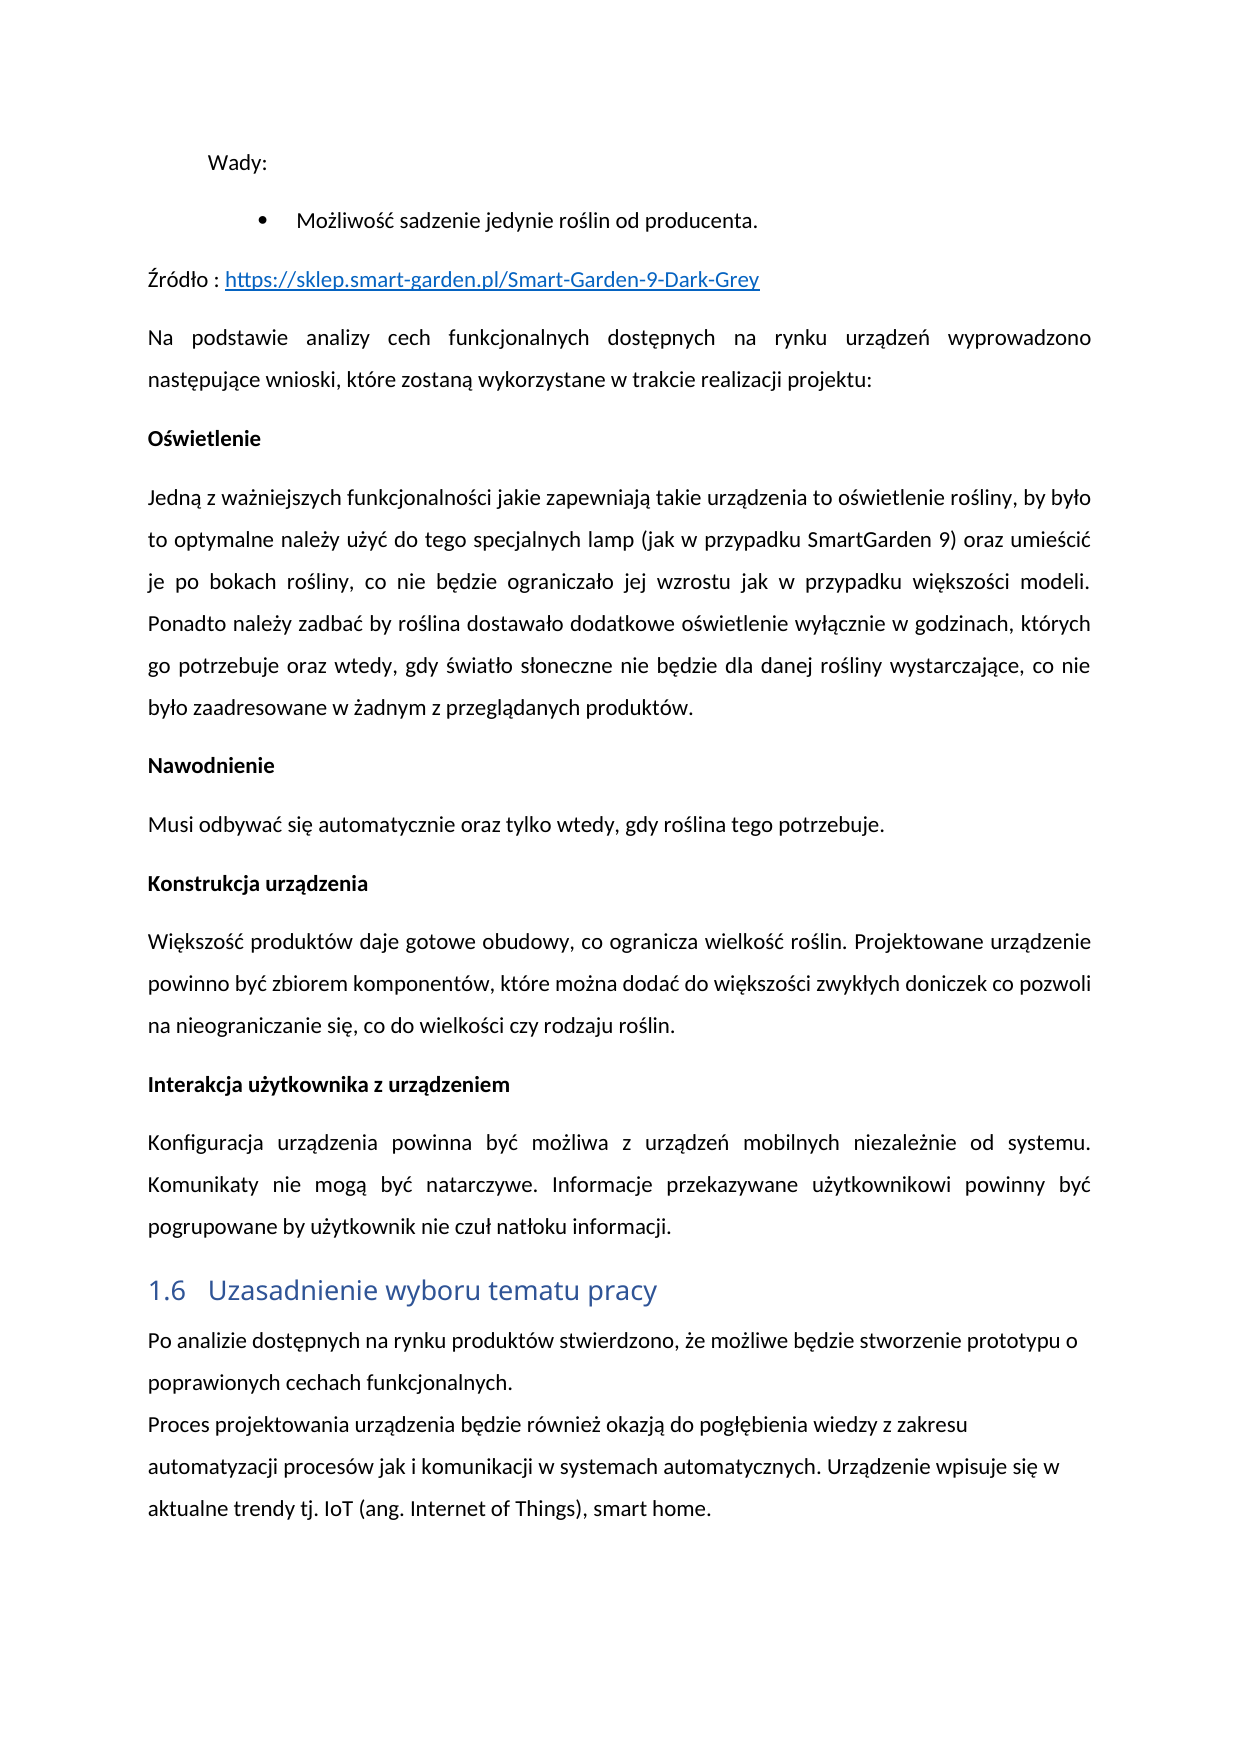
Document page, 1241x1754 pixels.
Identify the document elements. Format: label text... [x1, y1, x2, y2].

text Wady: [148, 148, 1093, 176]
list Możliwość sadzenie jedynie roślin od producenta. [258, 206, 1093, 234]
text Proces projektowania urządzenia będzie również okazją do pogłębienia wiedzy z zakresu automatyzacji procesów jak i komunikacji w systemach automatycznych. Urządzenie wpisuje się w aktualne trendy tj. IoT (ang. Internet of Things), smart home. [148, 1410, 1093, 1522]
text Musi odbywać się automatycznie oraz tylko wtedy, gdy roślina tego potrzebuje. [148, 810, 1093, 838]
text Konfiguracja urządzenia powinna być możliwa z urządzeń mobilnych niezależnie od systemu. Komunikaty nie mogą być natarczywe. Informacje przekazywane użytkownikowi powinny być pogrupowane by użytkownik nie czuł natłoku informacji. [148, 1128, 1093, 1241]
text Oświetlenie [148, 424, 1093, 452]
text Po analizie dostępnych na rynku produktów stwierdzono, że możliwe będzie stworzenie prototypu o poprawionych cechach funkcjonalnych. [148, 1326, 1093, 1396]
text Większość produktów daje gotowe obudowy, co ogranicza wielkość roślin. Projektowane urządzenie powinno być zbiorem komponentów, które można dodać do większości zwykłych doniczek co pozwoli na nieograniczanie się, co do wielkości czy rodzaju roślin. [148, 927, 1093, 1039]
text Jedną z ważniejszych funkcjonalności jakie zapewniają takie urządzenia to oświetlenie rośliny, by było to optymalne należy użyć do tego specjalnych lamp (jak w przypadku SmartGarden 9) oraz umieścić je po bokach rośliny, co nie będzie ograniczało jej wzrostu jak w przypadku większości modeli. Ponadto należy zadbać by roślina dostawało dodatkowe oświetlenie wyłącznie w godzinach, których go potrzebuje oraz wtedy, gdy światło słoneczne nie będzie dla danej rośliny wystarczające, co nie było zaadresowane w żadnym z przeglądanych produktów. [148, 483, 1093, 721]
text Interakcja użytkownika z urządzeniem [148, 1070, 1093, 1098]
text Nawodnienie [148, 751, 1093, 779]
text Konstrukcja urządzenia [148, 869, 1093, 897]
text Źródło : https://sklep.smart-garden.pl/Smart-Garden-9-Dark-Grey [148, 265, 1093, 293]
text Na podstawie analizy cech funkcjonalnych dostępnych na rynku urządzeń wyprowadzono następujące wnioski, które zostaną wykorzystane w trakcie realizacji projektu: [148, 323, 1093, 393]
subtitle Uzasadnienie wyboru tematu pracy [148, 1271, 1093, 1308]
